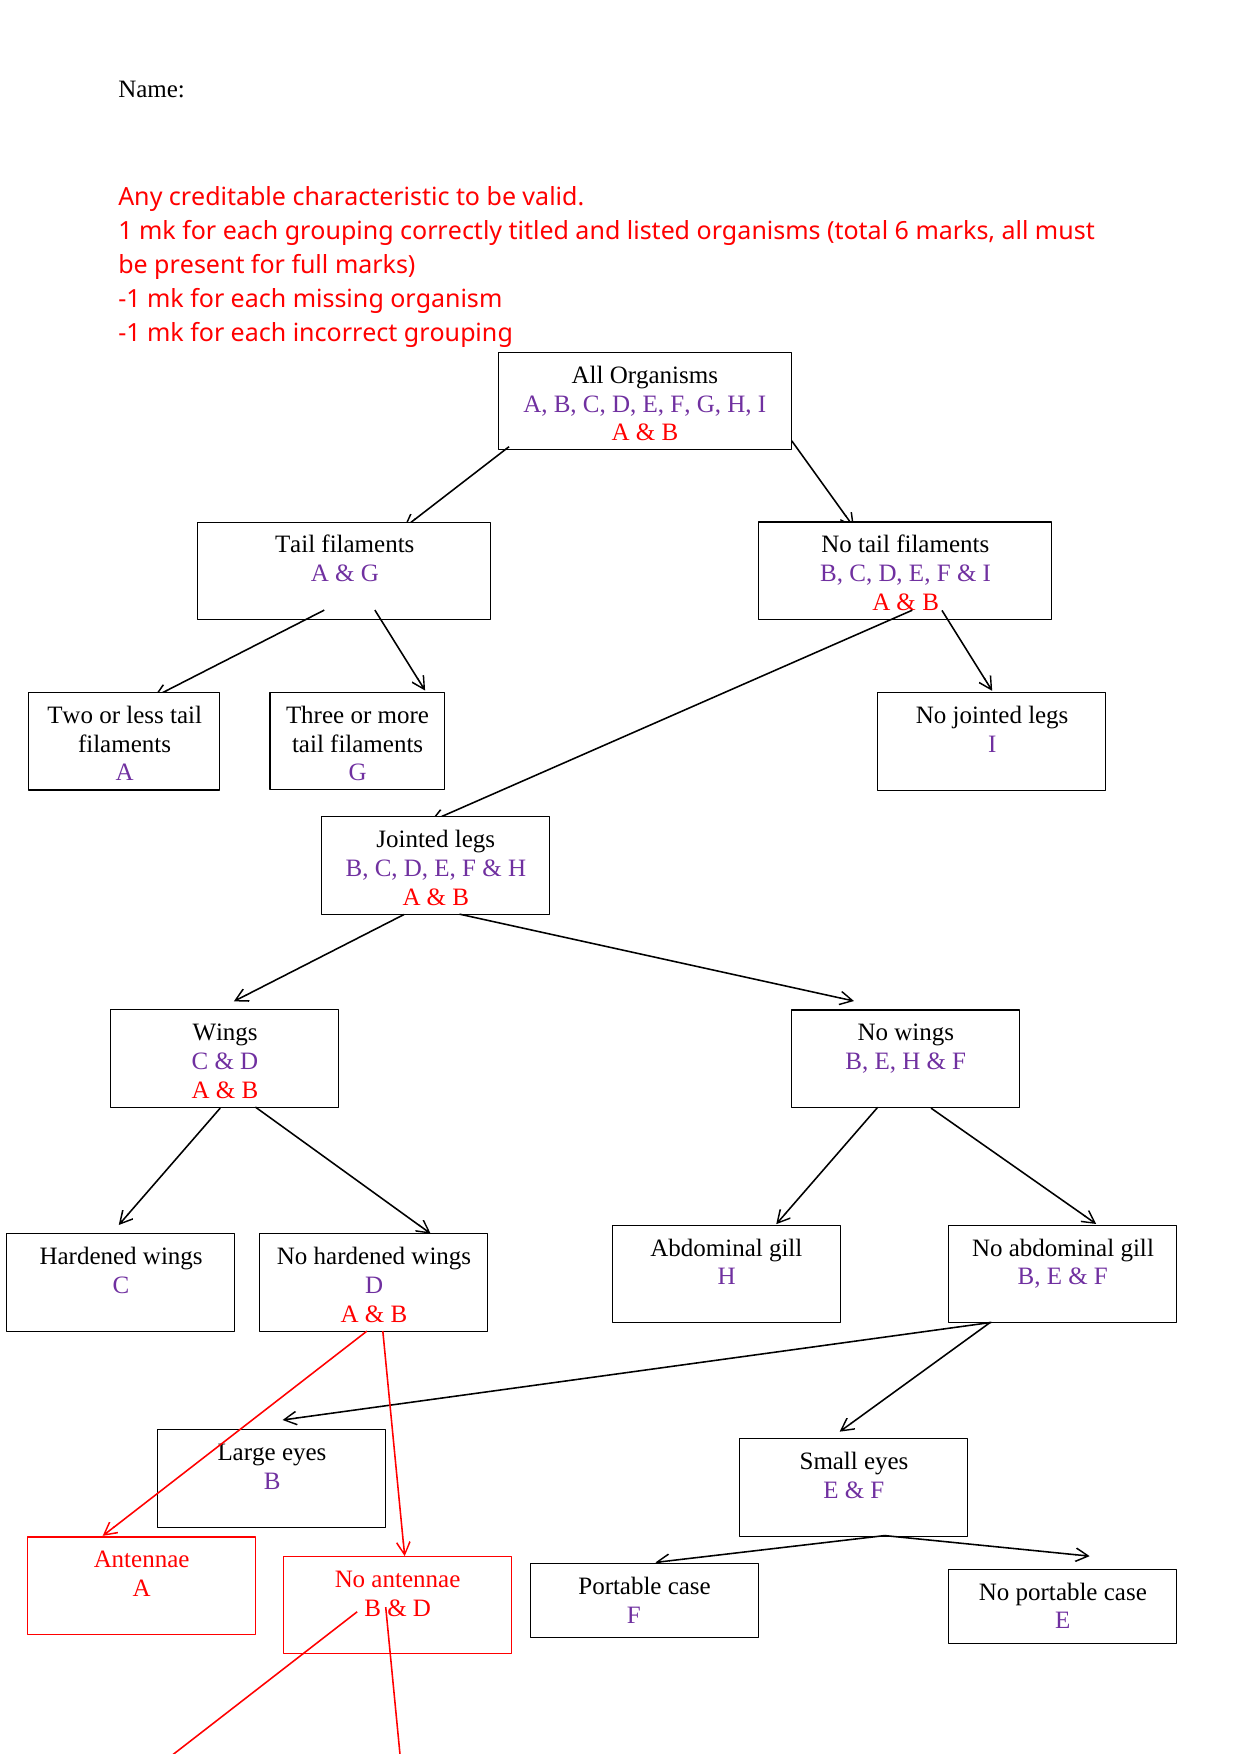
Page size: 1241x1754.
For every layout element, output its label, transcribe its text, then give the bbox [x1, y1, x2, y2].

text Any creditable characteristic to be valid. [118, 179, 1122, 213]
text -1 mk for each incorrect grouping [118, 315, 1122, 349]
text -1 mk for each missing organism [118, 281, 1122, 315]
text 1 mk for each grouping correctly titled and listed organisms (total 6 marks, all must be present for full marks) [118, 213, 1122, 281]
